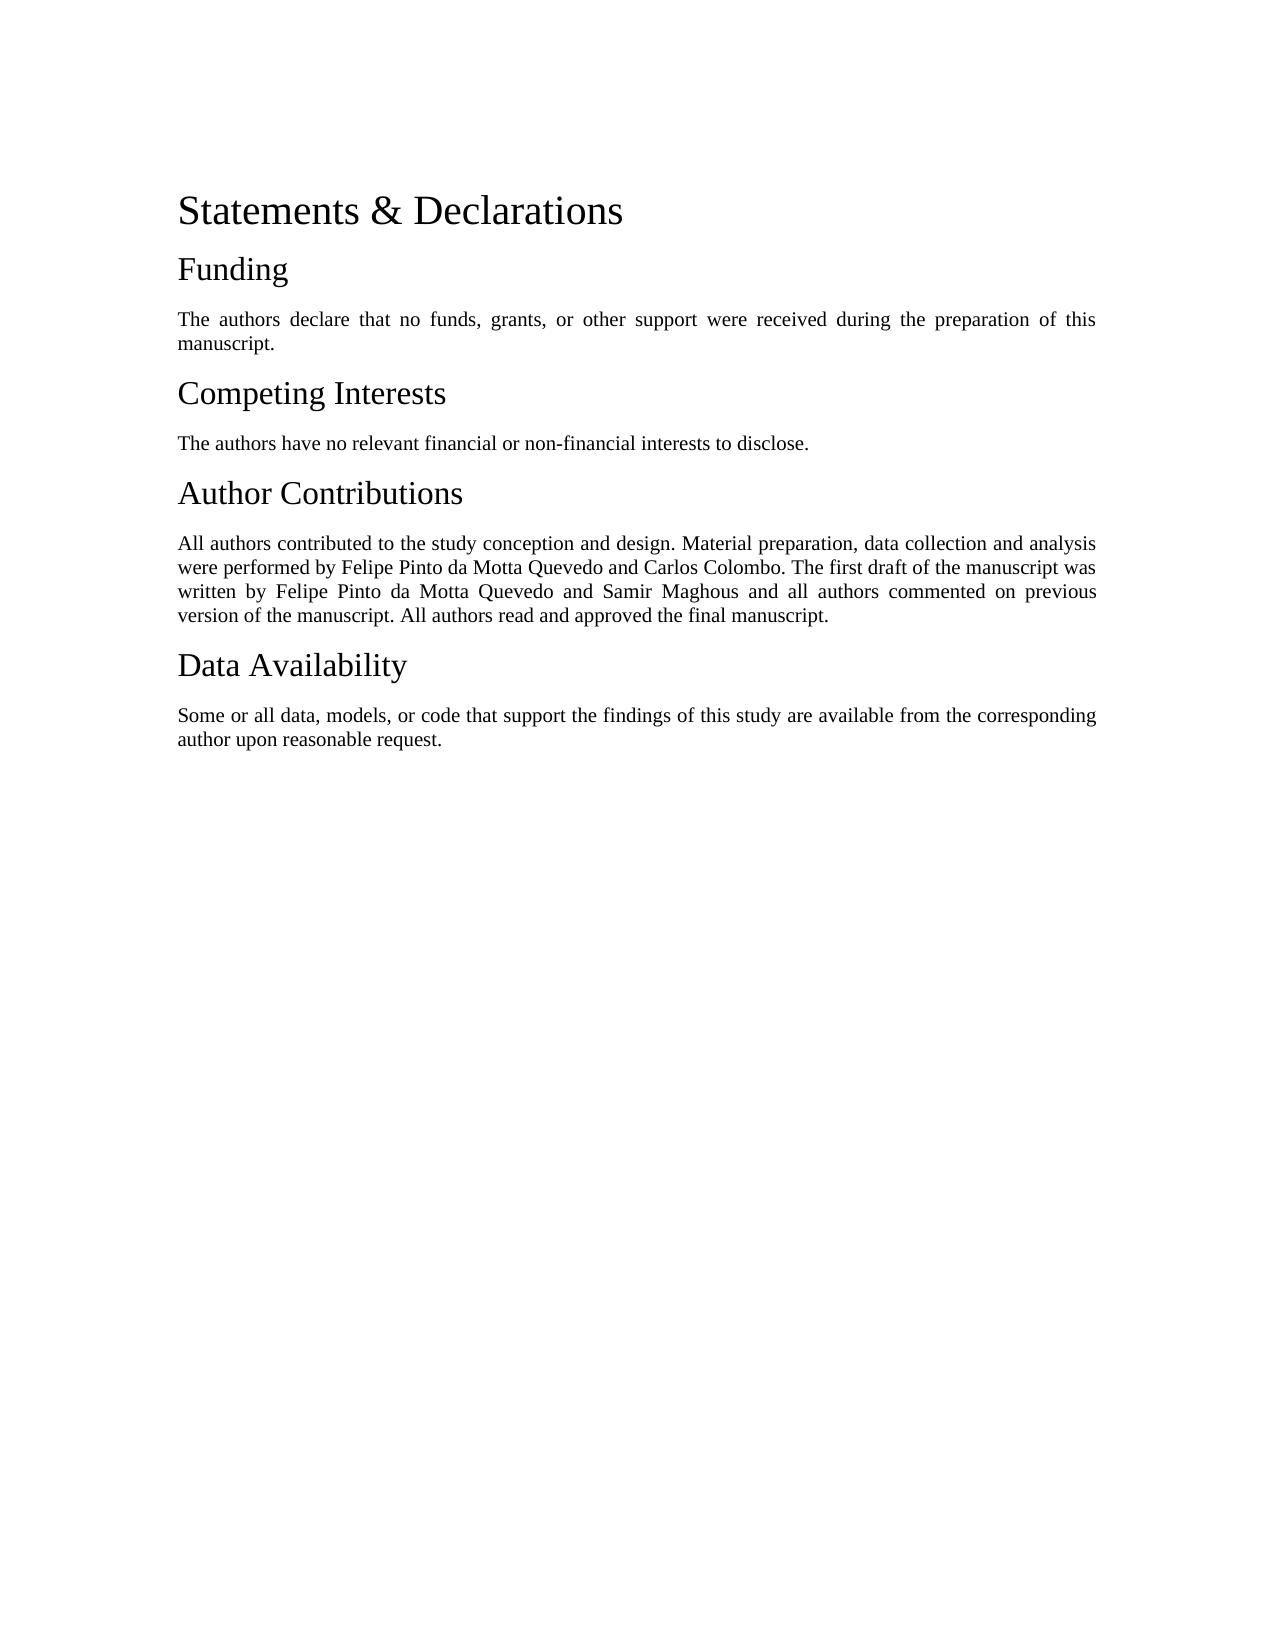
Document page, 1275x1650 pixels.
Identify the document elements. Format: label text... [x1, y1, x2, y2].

subtitle Competing Interests [177, 374, 1098, 412]
subtitle Statements & Declarations [177, 185, 1098, 233]
text The authors have no relevant financial or non-financial interests to disclose. [177, 431, 1098, 455]
subtitle Author Contributions [177, 473, 1098, 512]
text The authors declare that no funds, grants, or other support were received during the preparation of this manuscript. [177, 307, 1098, 355]
text Some or all data, models, or code that support the findings of this study are available from the corresponding author upon reasonable request. [177, 703, 1098, 751]
text All authors contributed to the study conception and design. Material preparation, data collection and analysis were performed by Felipe Pinto da Motta Quevedo and Carlos Colombo. The first draft of the manuscript was written by Felipe Pinto da Motta Quevedo and Samir Maghous and all authors commented on previous version of the manuscript. All authors read and approved the final manuscript. [177, 531, 1098, 627]
subtitle Data Availability [177, 646, 1098, 684]
subtitle Funding [177, 250, 1098, 288]
